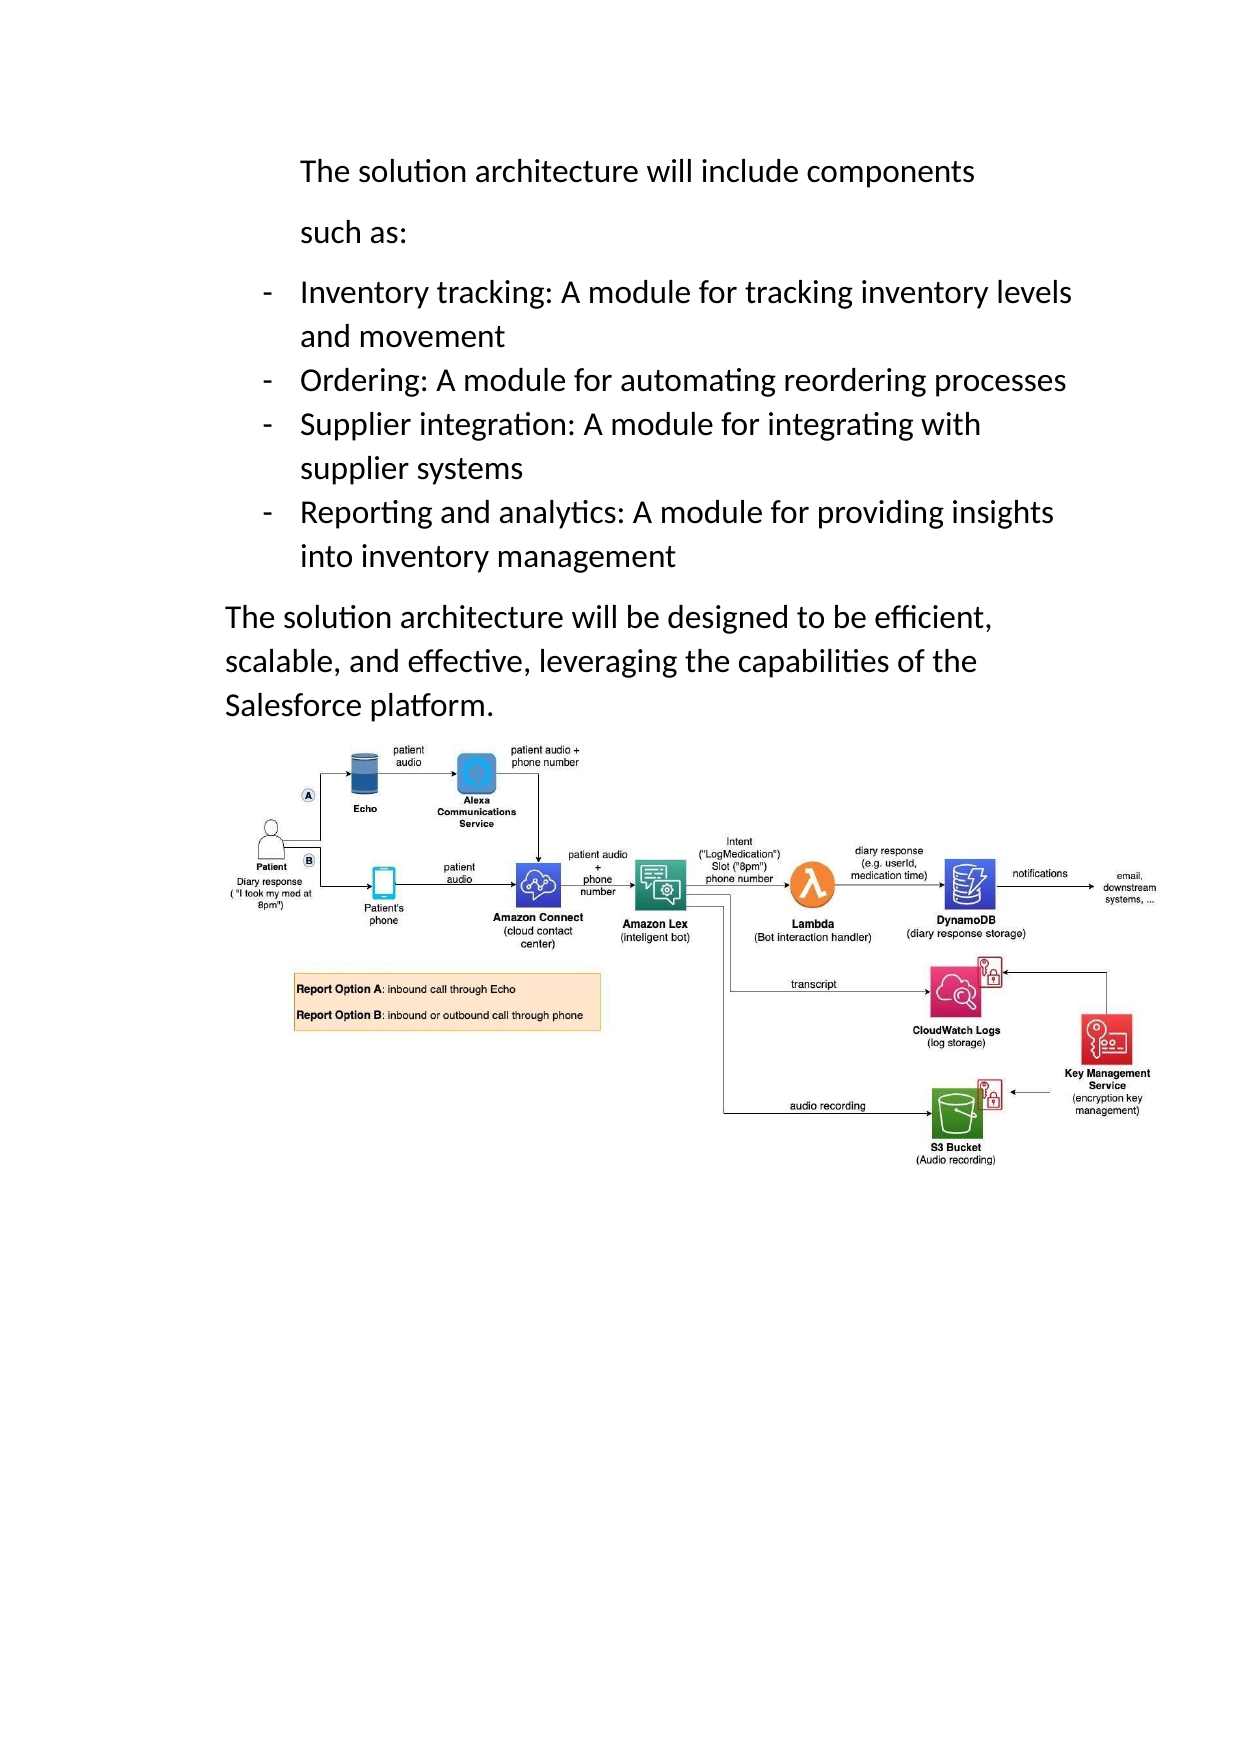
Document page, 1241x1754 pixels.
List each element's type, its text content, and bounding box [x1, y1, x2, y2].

list Inventory tracking: A module for tracking inventory levels and movement [262, 271, 1090, 356]
list Ordering: A module for automating reordering processes [262, 359, 1090, 400]
list Reporting and analytics: A module for providing insights into inventory management [262, 491, 1090, 576]
text The solution architecture will include components [225, 150, 1090, 191]
list Supplier integration: A module for integrating with supplier systems [262, 403, 1090, 488]
text The solution architecture will be designed to be efficient, scalable, and effective, leveraging the capabilities of the Salesforce platform. [225, 596, 1090, 724]
picture [225, 744, 1165, 1165]
text such as: [225, 211, 1090, 251]
